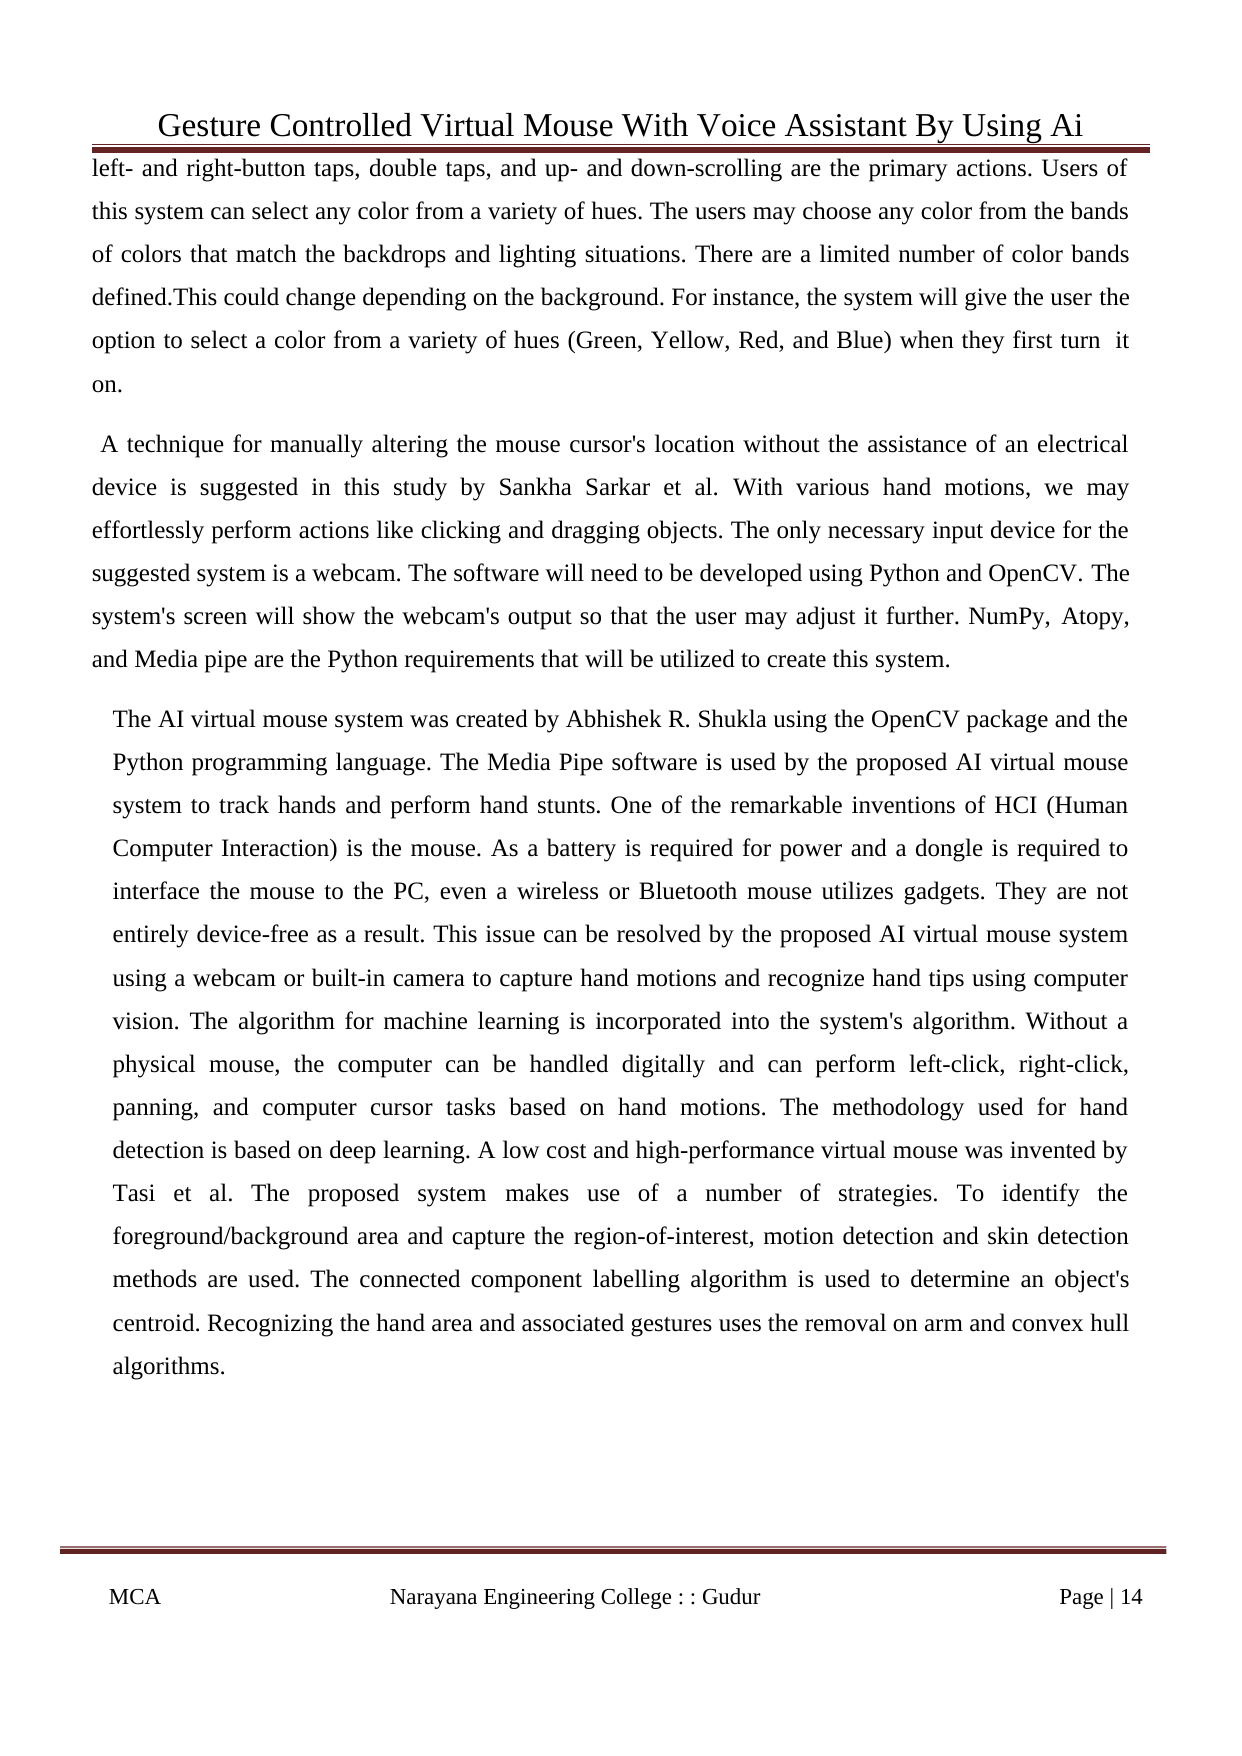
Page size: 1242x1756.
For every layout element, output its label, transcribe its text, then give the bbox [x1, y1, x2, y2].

text A technique for manually altering the mouse cursor's location without the assistance of an electrical device is suggested in this study by Sankha Sarkar et al. With various hand motions, we may effortlessly perform actions like clicking and dragging objects. The only necessary input device for the suggested system is a webcam. The software will need to be developed using Python and OpenCV. The system's screen will show the webcam's output so that the user may adjust it further. NumPy, Atopy, and Media pipe are the Python requirements that will be utilized to create this system. [92, 429, 1130, 673]
text The AI virtual mouse system was created by Abhishek R. Shukla using the OpenCV package and the Python programming language. The Media Pipe software is used by the proposed AI virtual mouse system to track hands and perform hand stunts. One of the remarkable inventions of HCI (Human Computer Interaction) is the mouse. As a battery is required for power and a dongle is required to interface the mouse to the PC, even a wireless or Bluetooth mouse utilizes gadgets. They are not entirely device-free as a result. This issue can be resolved by the proposed AI virtual mouse system using a webcam or built-in camera to capture hand motions and recognize hand tips using computer vision. The algorithm for machine learning is incorporated into the system's algorithm. Without a physical mouse, the computer can be handled digitally and can perform left-click, right-click, panning, and computer cursor tasks based on hand motions. The methodology used for hand detection is based on deep learning. A low cost and high-performance virtual mouse was invented by Tasi et al. The proposed system makes use of a number of strategies. To identify the foreground/background area and capture the region-of-interest, motion detection and skin detection methods are used. The connected component labelling algorithm is used to determine an object's centroid. Recognizing the hand area and associated gestures uses the removal on arm and convex hull algorithms. [112, 704, 1129, 1379]
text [92, 153, 1130, 397]
